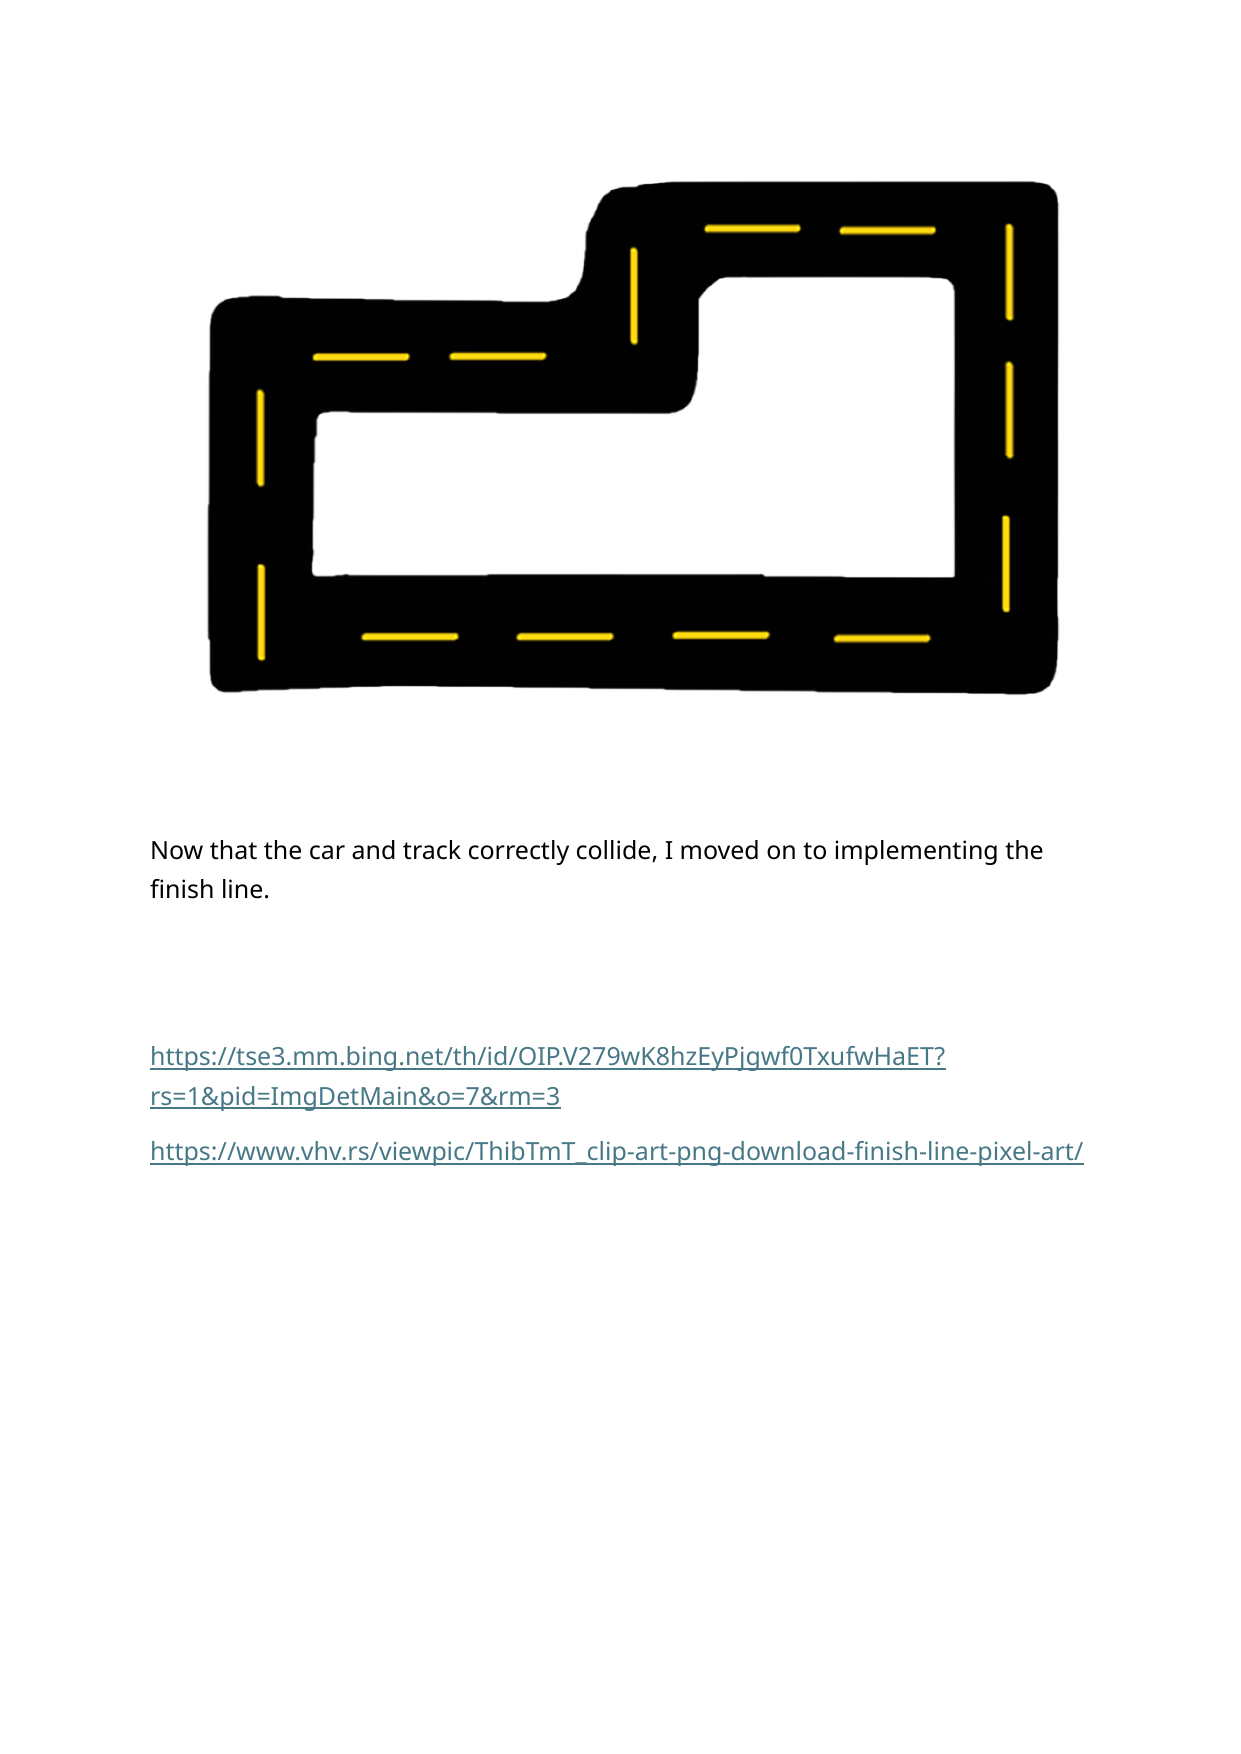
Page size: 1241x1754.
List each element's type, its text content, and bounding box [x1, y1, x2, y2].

text https://www.vhv.rs/viewpic/ThibTmT_clip-art-png-download-finish-line-pixel-art/ [150, 1134, 1090, 1168]
text https://tse3.mm.bing.net/th/id/OIP.V279wK8hzEyPjgwf0TxufwHaET?rs=1&pid=ImgDetMain&o=7&rm=3 [150, 1039, 1090, 1112]
text Now that the car and track correctly collide, I moved on to implementing the finish line. [150, 832, 1090, 906]
picture [150, 150, 1091, 755]
